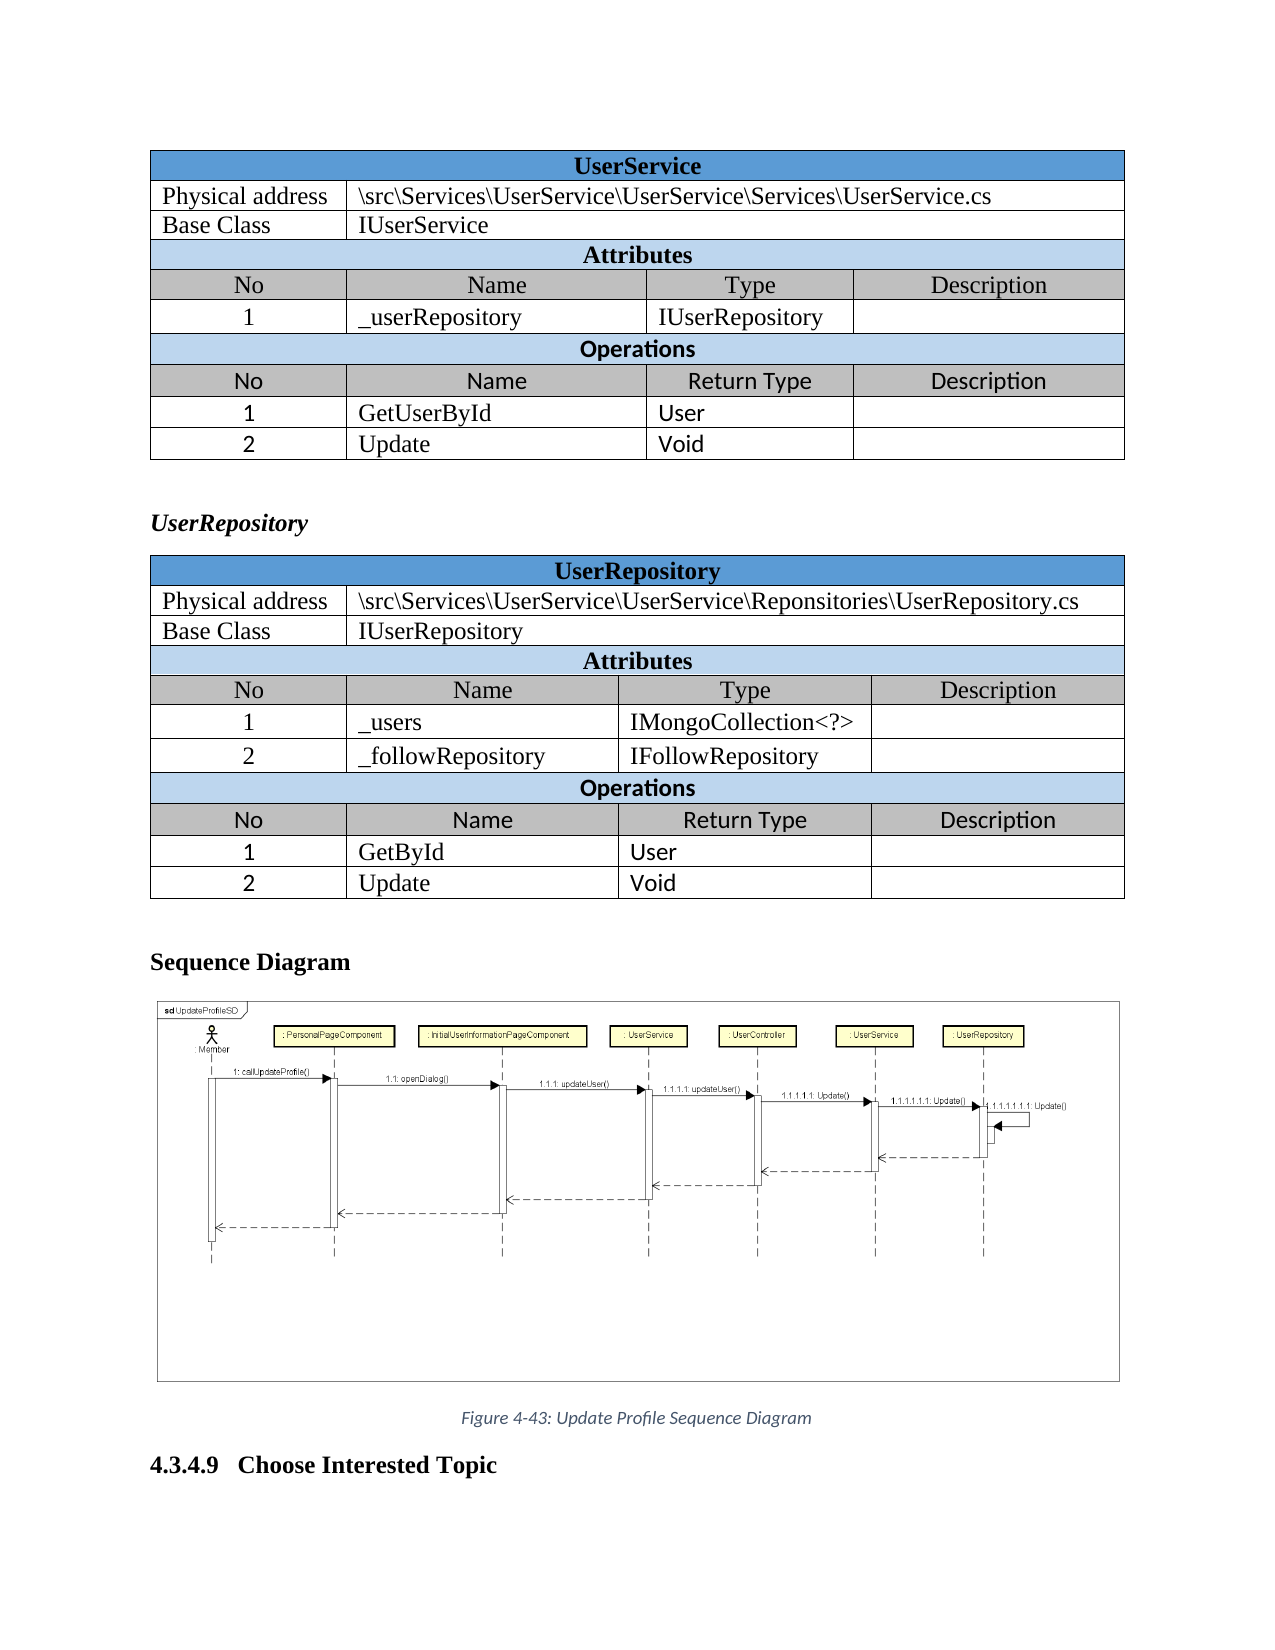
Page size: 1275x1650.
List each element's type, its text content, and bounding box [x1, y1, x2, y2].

table_cell Description [854, 270, 1124, 299]
table_cell Physical address [151, 181, 346, 209]
table_cell Name [347, 676, 618, 704]
table_cell User [619, 836, 871, 866]
table_cell 2 [151, 428, 346, 459]
table_cell Type [619, 676, 871, 704]
table_cell [854, 428, 1124, 459]
table_cell IUserRepository [647, 300, 853, 333]
table_cell [854, 397, 1124, 427]
table_cell Base Class [151, 211, 346, 239]
table_cell \src\Services\UserService\UserService\Services\UserService.cs [347, 181, 1124, 209]
table_cell No [151, 270, 346, 299]
table_cell No [151, 365, 346, 396]
table_cell Void [619, 867, 871, 898]
table_cell _users [347, 705, 618, 738]
table_cell [872, 739, 1124, 772]
picture [150, 994, 1125, 1388]
table_cell 1 [151, 705, 346, 738]
table_cell 1 [151, 300, 346, 333]
text UserRepository [150, 508, 1125, 536]
table_cell IFollowRepository [619, 739, 871, 772]
table_cell IMongoCollection<?> [619, 705, 871, 738]
table_cell Operations [151, 334, 1124, 364]
table_cell Return Type [647, 365, 853, 396]
table_cell \src\Services\UserService\UserService\Reponsitories\UserRepository.cs [347, 586, 1124, 615]
table_cell Name [347, 365, 646, 396]
table_cell IUserRepository [347, 616, 1124, 645]
text Sequence Diagram [150, 947, 1125, 975]
table_cell 1 [151, 397, 346, 427]
table_cell Type [647, 270, 853, 299]
table_cell [872, 836, 1124, 866]
table_cell Void [647, 428, 853, 459]
table_cell Attributes [151, 240, 1124, 269]
table_cell IUserService [347, 211, 1124, 239]
table_cell [872, 867, 1124, 898]
table_cell 2 [151, 867, 346, 898]
table_cell Description [854, 365, 1124, 396]
table_header UserRepository [151, 556, 1124, 585]
table_cell Base Class [151, 616, 346, 645]
table_cell GetUserById [347, 397, 646, 427]
table_cell Operations [151, 773, 1124, 803]
table_cell Description [872, 804, 1124, 835]
table_cell No [151, 676, 346, 704]
table_header UserService [151, 151, 1124, 180]
table_cell Return Type [619, 804, 871, 835]
table_cell GetById [347, 836, 618, 866]
table_cell Attributes [151, 646, 1124, 674]
text Figure 4-43: Update Profile Sequence Diagram [150, 1406, 1125, 1429]
list Choose Interested Topic [150, 1450, 1125, 1479]
table_cell [872, 705, 1124, 738]
table_cell _userRepository [347, 300, 646, 333]
table_cell Name [347, 804, 618, 835]
table_cell No [151, 804, 346, 835]
table_cell Description [872, 676, 1124, 704]
table_cell [854, 300, 1124, 333]
table_cell Update [347, 428, 646, 459]
table_cell _followRepository [347, 739, 618, 772]
table_cell Name [347, 270, 646, 299]
table_cell 1 [151, 836, 346, 866]
table_cell Physical address [151, 586, 346, 615]
table_cell User [647, 397, 853, 427]
table_cell 2 [151, 739, 346, 772]
table_cell Update [347, 867, 618, 898]
